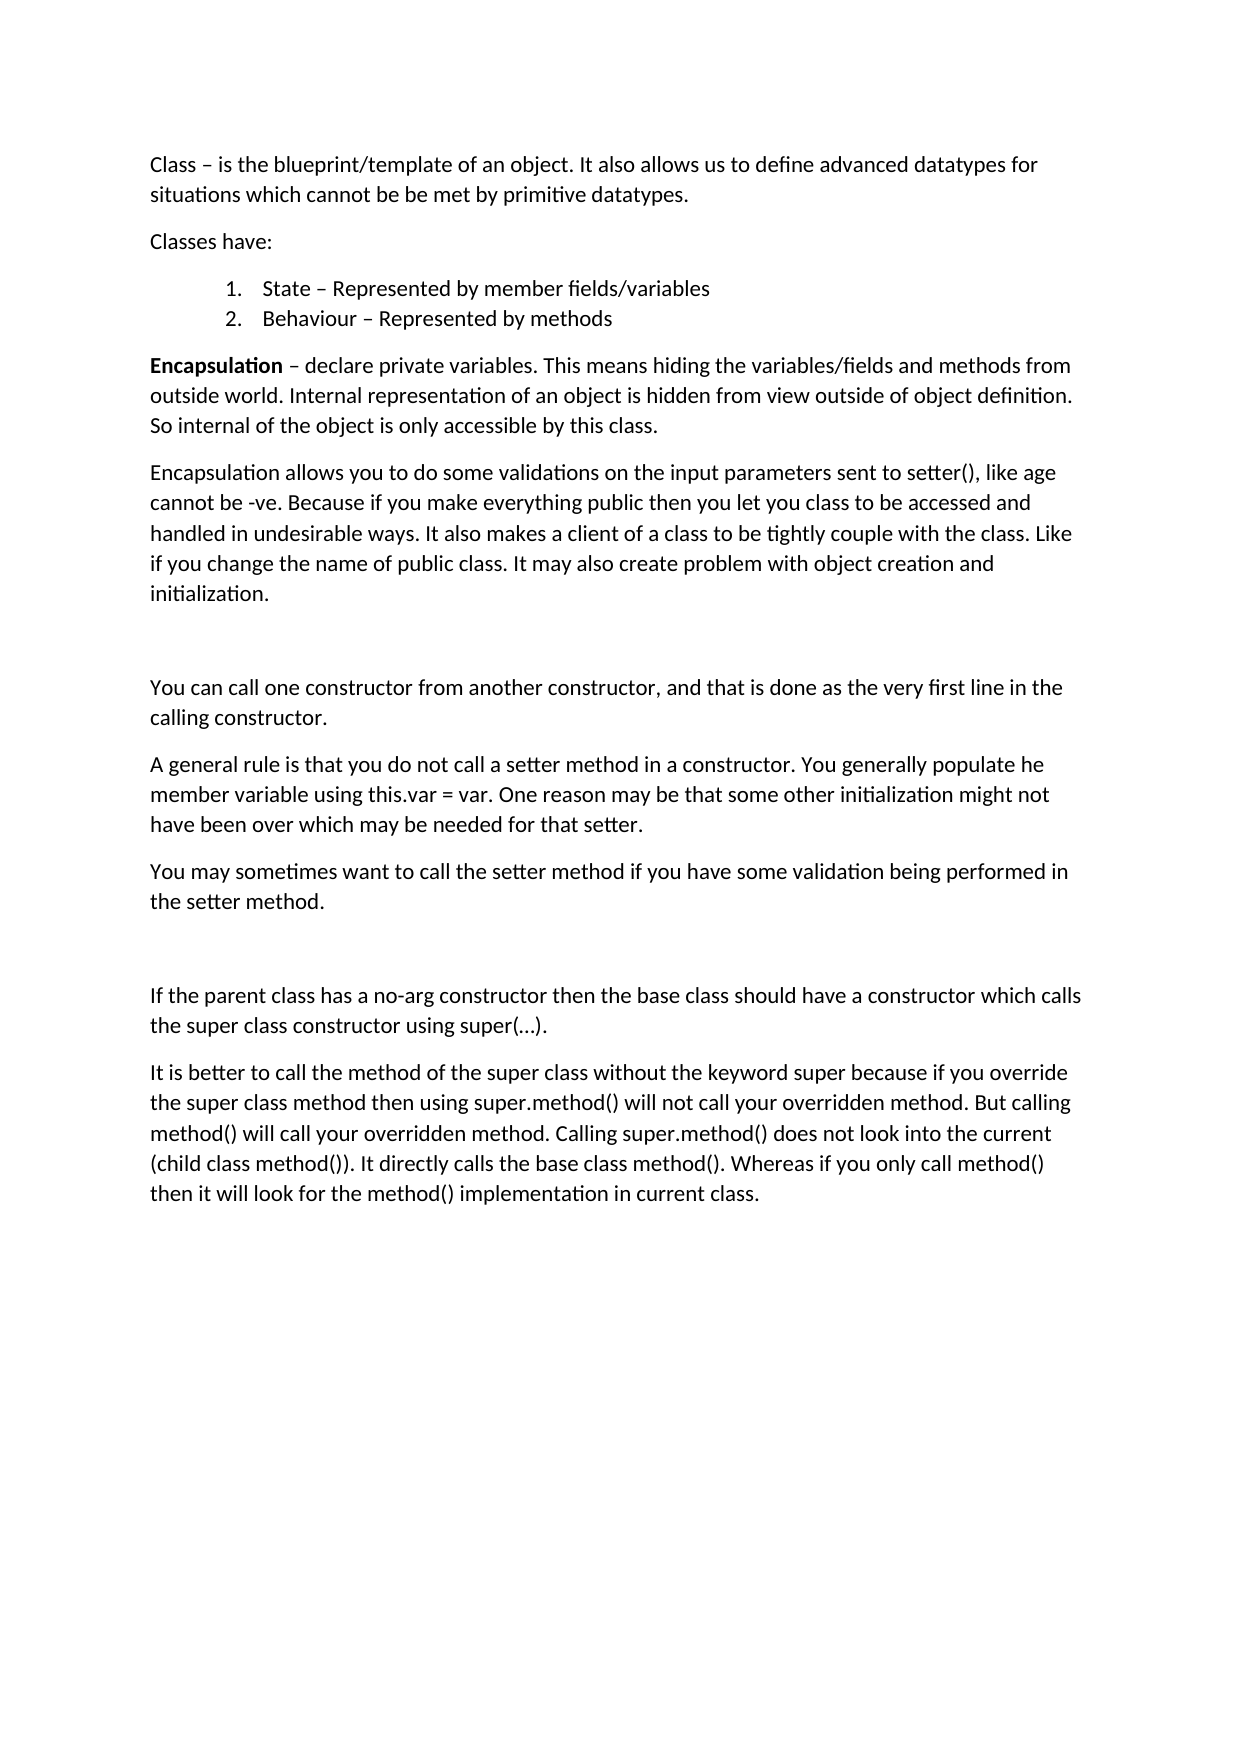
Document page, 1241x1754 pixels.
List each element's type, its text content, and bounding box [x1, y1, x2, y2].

text A general rule is that you do not call a setter method in a constructor. You generally populate he member variable using this.var = var. One reason may be that some other initialization might not have been over which may be needed for that setter. [150, 750, 1090, 838]
list State – Represented by member fields/variables [225, 274, 1090, 302]
text Encapsulation allows you to do some validations on the input parameters sent to setter(), like age cannot be -ve. Because if you make everything public then you let you class to be accessed and handled in undesirable ways. It also makes a client of a class to be tightly couple with the class. Like if you change the name of public class. It may also create problem with object creation and initialization. [150, 458, 1090, 607]
text You can call one constructor from another constructor, and that is done as the very first line in the calling constructor. [150, 673, 1090, 731]
text If the parent class has a no-arg constructor then the base class should have a constructor which calls the super class constructor using super(…). [150, 981, 1090, 1039]
text You may sometimes want to call the setter method if you have some validation being performed in the setter method. [150, 857, 1090, 916]
text Classes have: [150, 227, 1090, 255]
text Class – is the blueprint/template of an object. It also allows us to define advanced datatypes for situations which cannot be be met by primitive datatypes. [150, 150, 1090, 208]
list Behaviour – Represented by methods [225, 304, 1090, 332]
text Encapsulation – declare private variables. This means hiding the variables/fields and methods from outside world. Internal representation of an object is hidden from view outside of object definition. So internal of the object is only accessible by this class. [150, 351, 1090, 439]
text It is better to call the method of the super class without the keyword super because if you override the super class method then using super.method() will not call your overridden method. But calling method() will call your overridden method. Calling super.method() does not look into the current (child class method()). It directly calls the base class method(). Whereas if you only call method() then it will look for the method() implementation in current class. [150, 1058, 1090, 1207]
